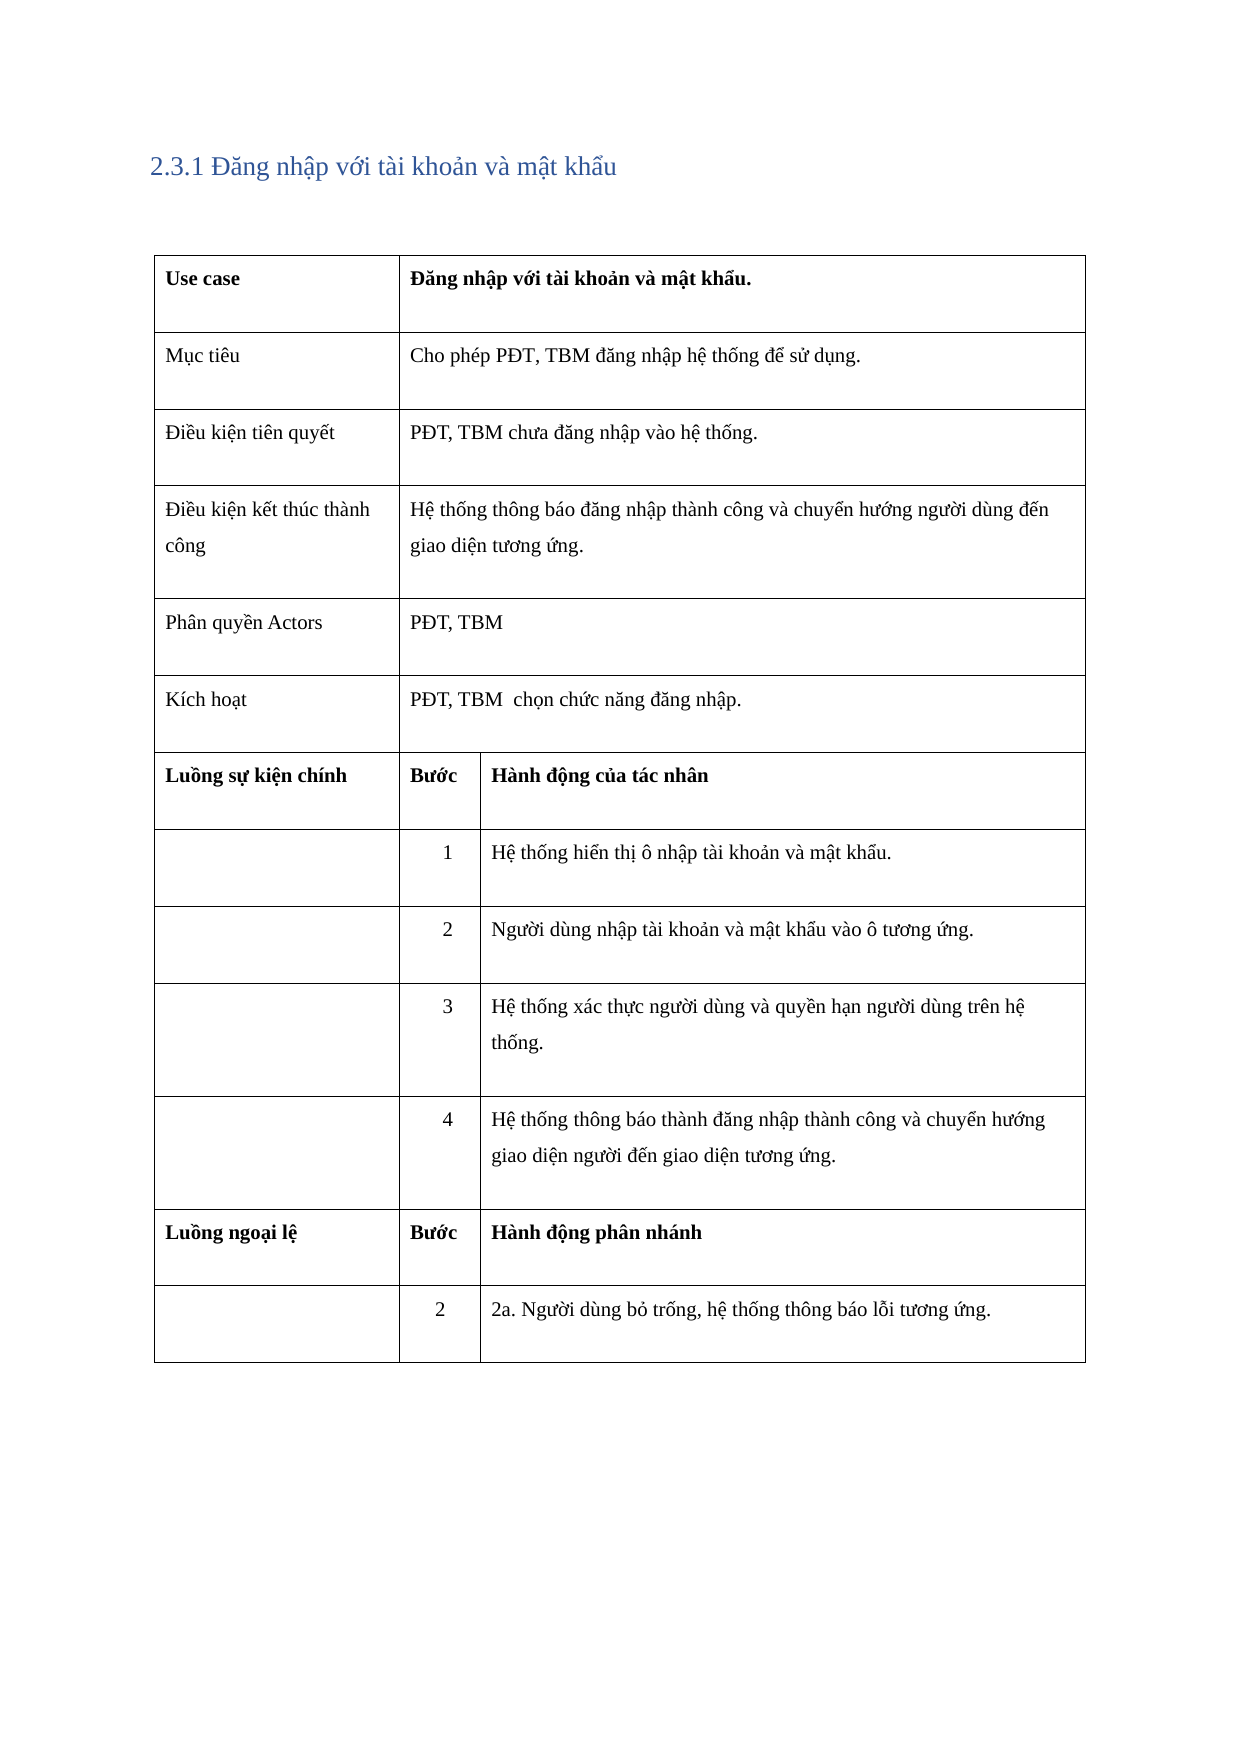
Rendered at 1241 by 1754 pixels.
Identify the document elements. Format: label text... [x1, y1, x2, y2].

table_cell Mục tiêu [155, 333, 399, 408]
table_cell [400, 830, 480, 906]
table_cell Hệ thống thông báo đăng nhập thành công và chuyển hướng người dùng đến giao diện tương ứng. [400, 486, 1085, 598]
table_cell Người dùng nhập tài khoản và mật khẩu vào ô tương ứng. [481, 907, 1085, 983]
table_cell Luồng sự kiện chính [155, 753, 399, 829]
table_cell [155, 1097, 399, 1208]
table_cell [155, 830, 399, 906]
table_cell Bước [400, 753, 480, 829]
table_cell Điều kiện tiên quyết [155, 410, 399, 485]
table_cell [155, 907, 399, 983]
table_cell Phân quyền Actors [155, 599, 399, 675]
table_cell Hệ thống hiển thị ô nhập tài khoản và mật khẩu. [481, 830, 1085, 906]
subtitle 2.3.1 Đăng nhập với tài khoản và mật khẩu [150, 150, 1090, 181]
table_cell PĐT, TBM chưa đăng nhập vào hệ thống. [400, 410, 1085, 485]
table_cell [155, 984, 399, 1096]
table_cell Hành động phân nhánh [481, 1210, 1085, 1285]
table_cell Hệ thống thông báo thành đăng nhập thành công và chuyển hướng giao diện người đến giao diện tương ứng. [481, 1097, 1085, 1208]
table_header Use case [155, 256, 399, 332]
table_cell [400, 907, 480, 983]
table_cell Kích hoạt [155, 676, 399, 752]
table_header Đăng nhập với tài khoản và mật khẩu. [400, 256, 1085, 332]
table_cell 2a. Người dùng bỏ trống, hệ thống thông báo lỗi tương ứng. [481, 1286, 1085, 1362]
table_cell Hệ thống xác thực người dùng và quyền hạn người dùng trên hệ thống. [481, 984, 1085, 1096]
table_cell PĐT, TBM chọn chức năng đăng nhập. [400, 676, 1085, 752]
table_cell PĐT, TBM [400, 599, 1085, 675]
table_cell Bước [400, 1210, 480, 1285]
table_cell Luồng ngoại lệ [155, 1210, 399, 1285]
table_cell [155, 1286, 399, 1362]
table_cell [400, 1097, 480, 1208]
table_cell Điều kiện kết thúc thành công [155, 486, 399, 598]
table_cell Cho phép PĐT, TBM đăng nhập hệ thống để sử dụng. [400, 333, 1085, 408]
table_cell Hành động của tác nhân [481, 753, 1085, 829]
table_cell 2 [400, 1286, 480, 1362]
table_cell [400, 984, 480, 1096]
